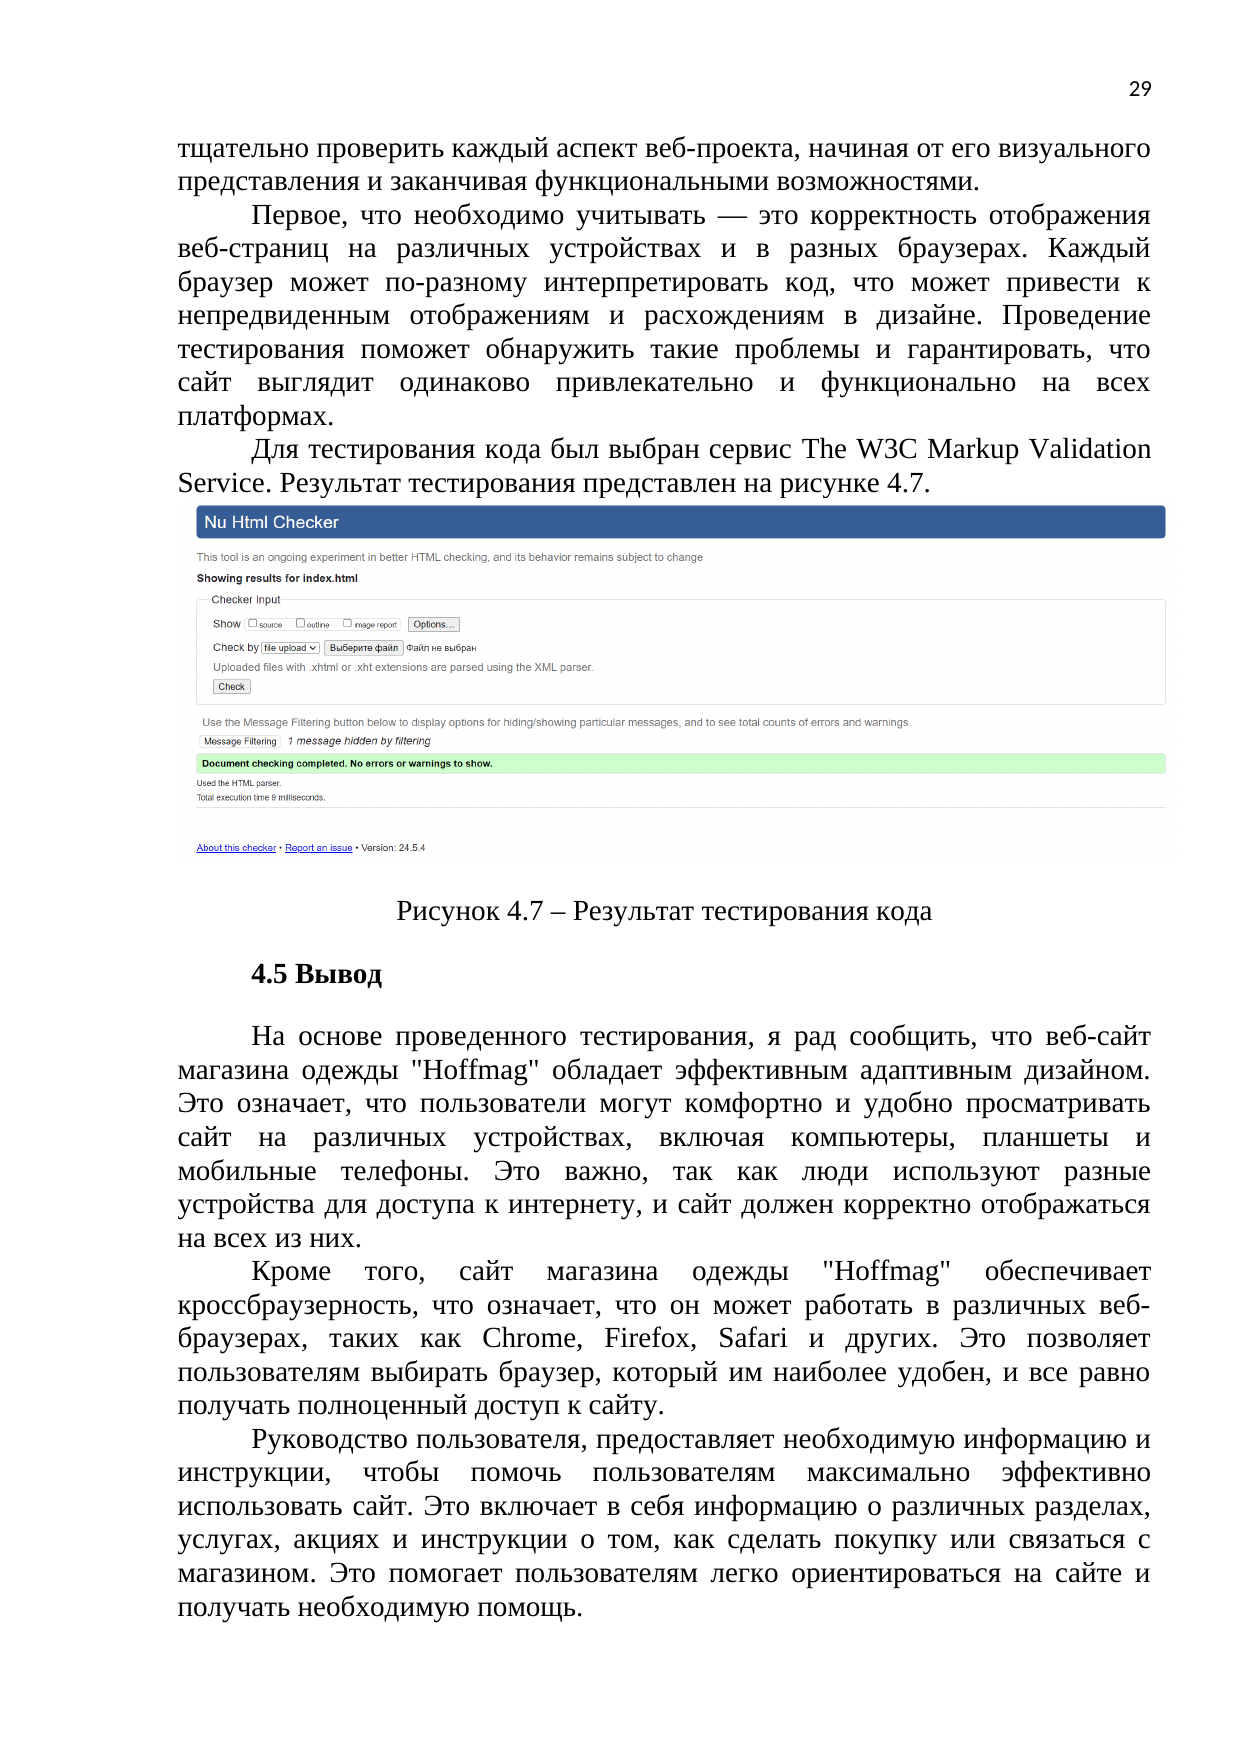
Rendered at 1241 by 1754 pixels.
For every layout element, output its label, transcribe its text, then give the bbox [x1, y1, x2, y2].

text Первое, что необходимо учитывать — это корректность отображения веб-страниц на различных устройствах и в разных браузерах. Каждый браузер может по-разному интерпретировать код, что может привести к непредвиденным отображениям и расхождениям в дизайне. Проведение тестирования поможет обнаружить такие проблемы и гарантировать, что сайт выглядит одинаково привлекательно и функционально на всех платформах. [177, 197, 1152, 432]
text Кроме того, сайт магазина одежды "Hoffmag" обеспечивает кроссбраузерность, что означает, что он может работать в различных веб-браузерах, таких как Chrome, Firefox, Safari и других. Это позволяет пользователям выбирать браузер, который им наиболее удобен, и все равно получать полноценный доступ к сайту. [177, 1253, 1152, 1421]
text На основе проведенного тестирования, я рад сообщить, что веб-сайт магазина одежды "Hoffmag" обладает эффективным адаптивным дизайном. Это означает, что пользователи могут комфортно и удобно просматривать сайт на различных устройствах, включая компьютеры, планшеты и мобильные телефоны. Это важно, так как люди используют разные устройства для доступа к интернету, и сайт должен корректно отображаться на всех из них. [177, 1018, 1152, 1253]
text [177, 130, 1152, 197]
text Для тестирования кода был выбран сервис The W3C Markup Validation Service. Результат тестирования представлен на рисунке 4.7. [177, 432, 1152, 498]
text Руководство пользователя, предоставляет необходимую информацию и инструкции, чтобы помочь пользователям максимально эффективно использовать сайт. Это включает в себя информацию о различных разделах, услугах, акциях и инструкции о том, как сделать покупку или связаться с магазином. Это помогает пользователям легко ориентироваться на сайте и получать необходимую помощь. [177, 1421, 1152, 1622]
text Рисунок 4.7 – Результат тестирования кода [177, 893, 1152, 927]
text 4.5 Вывод [177, 956, 1152, 989]
picture [177, 498, 1182, 866]
